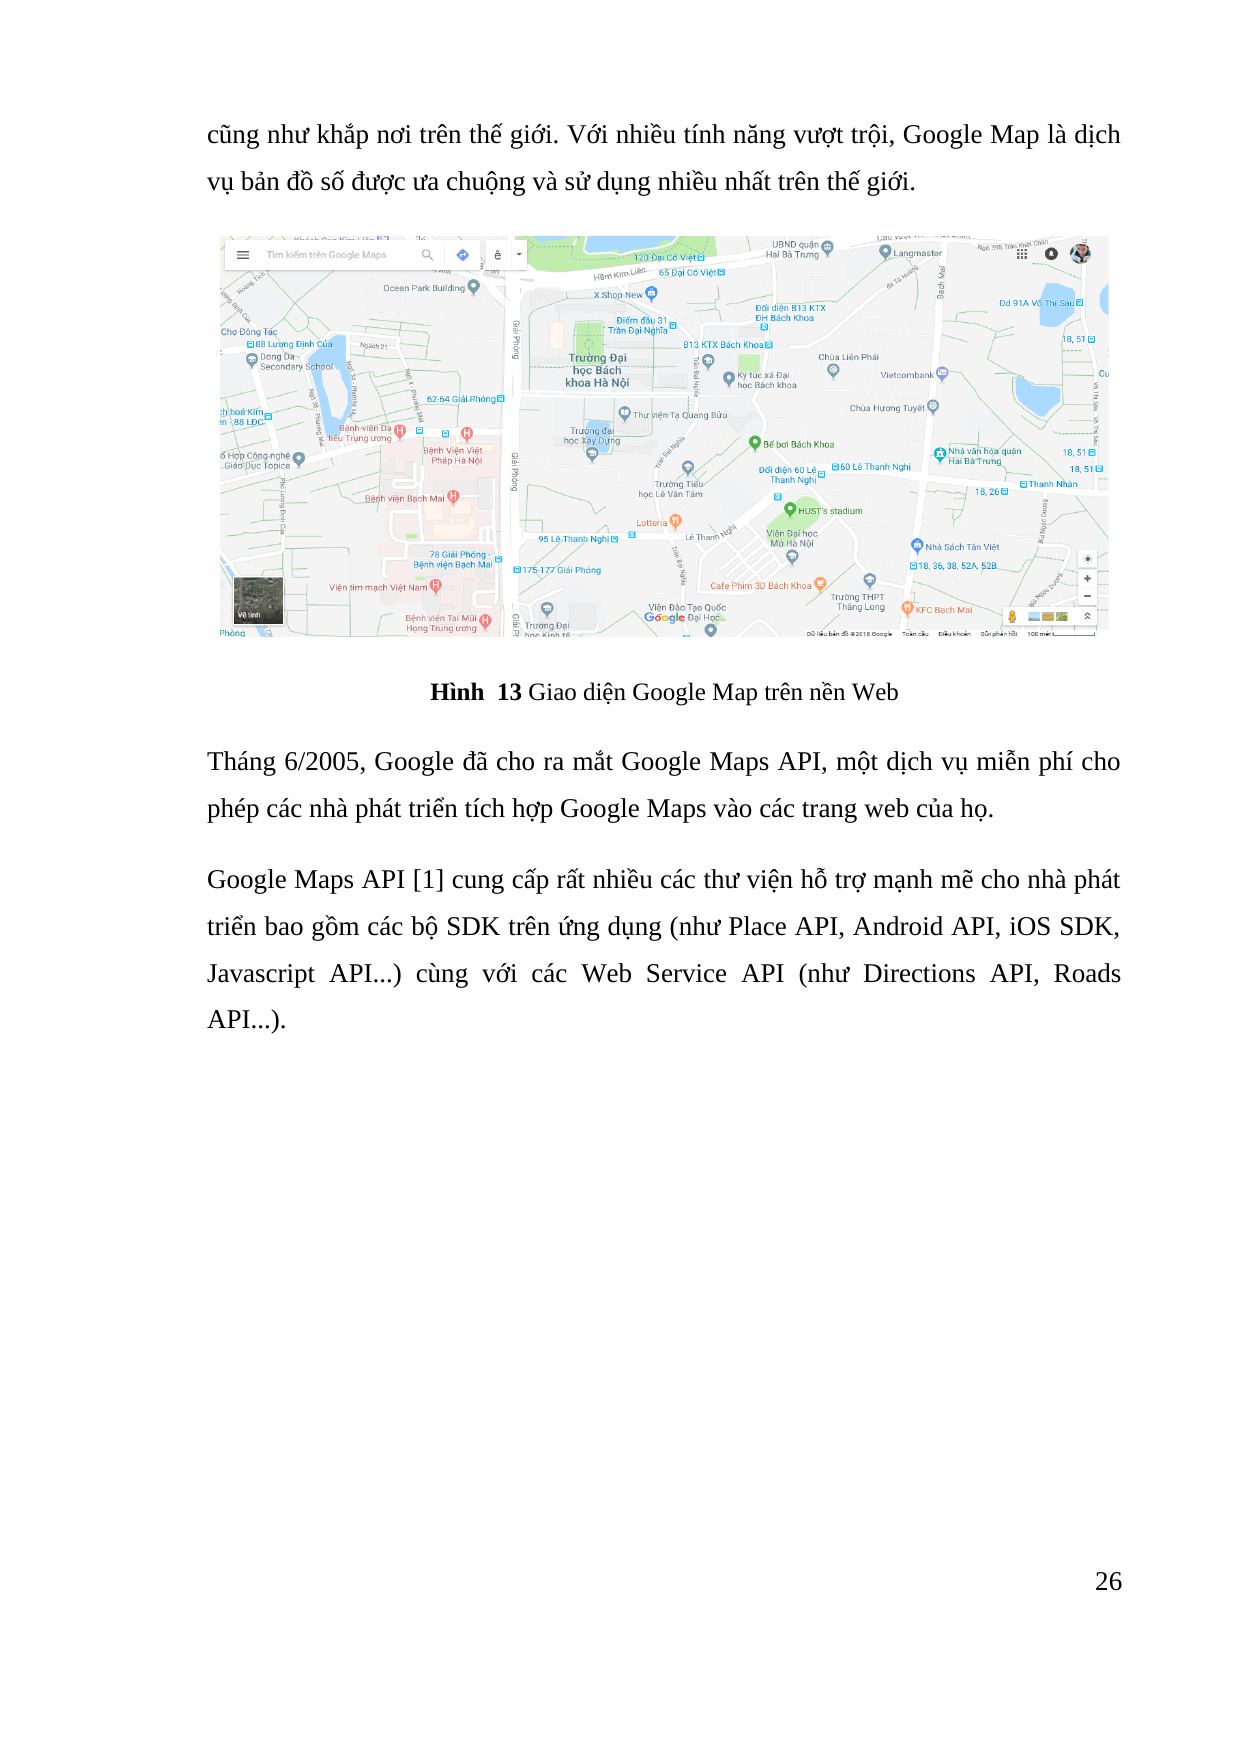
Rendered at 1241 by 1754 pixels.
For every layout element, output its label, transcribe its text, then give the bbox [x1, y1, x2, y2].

text Hình 13 Giao diện Google Map trên nền Web [207, 677, 1122, 706]
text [207, 118, 1122, 196]
picture [220, 236, 1109, 637]
text Google Maps API [1] cung cấp rất nhiều các thư viện hỗ trợ mạnh mẽ cho nhà phát triển bao gồm các bộ SDK trên ứng dụng (như Place API, Android API, iOS SDK, Javascript API...) cùng với các Web Service API (như Directions API, Roads API...). [207, 863, 1122, 1034]
text Tháng 6/2005, Google đã cho ra mắt Google Maps API, một dịch vụ miễn phí cho phép các nhà phát triển tích hợp Google Maps vào các trang web của họ. [207, 745, 1122, 823]
